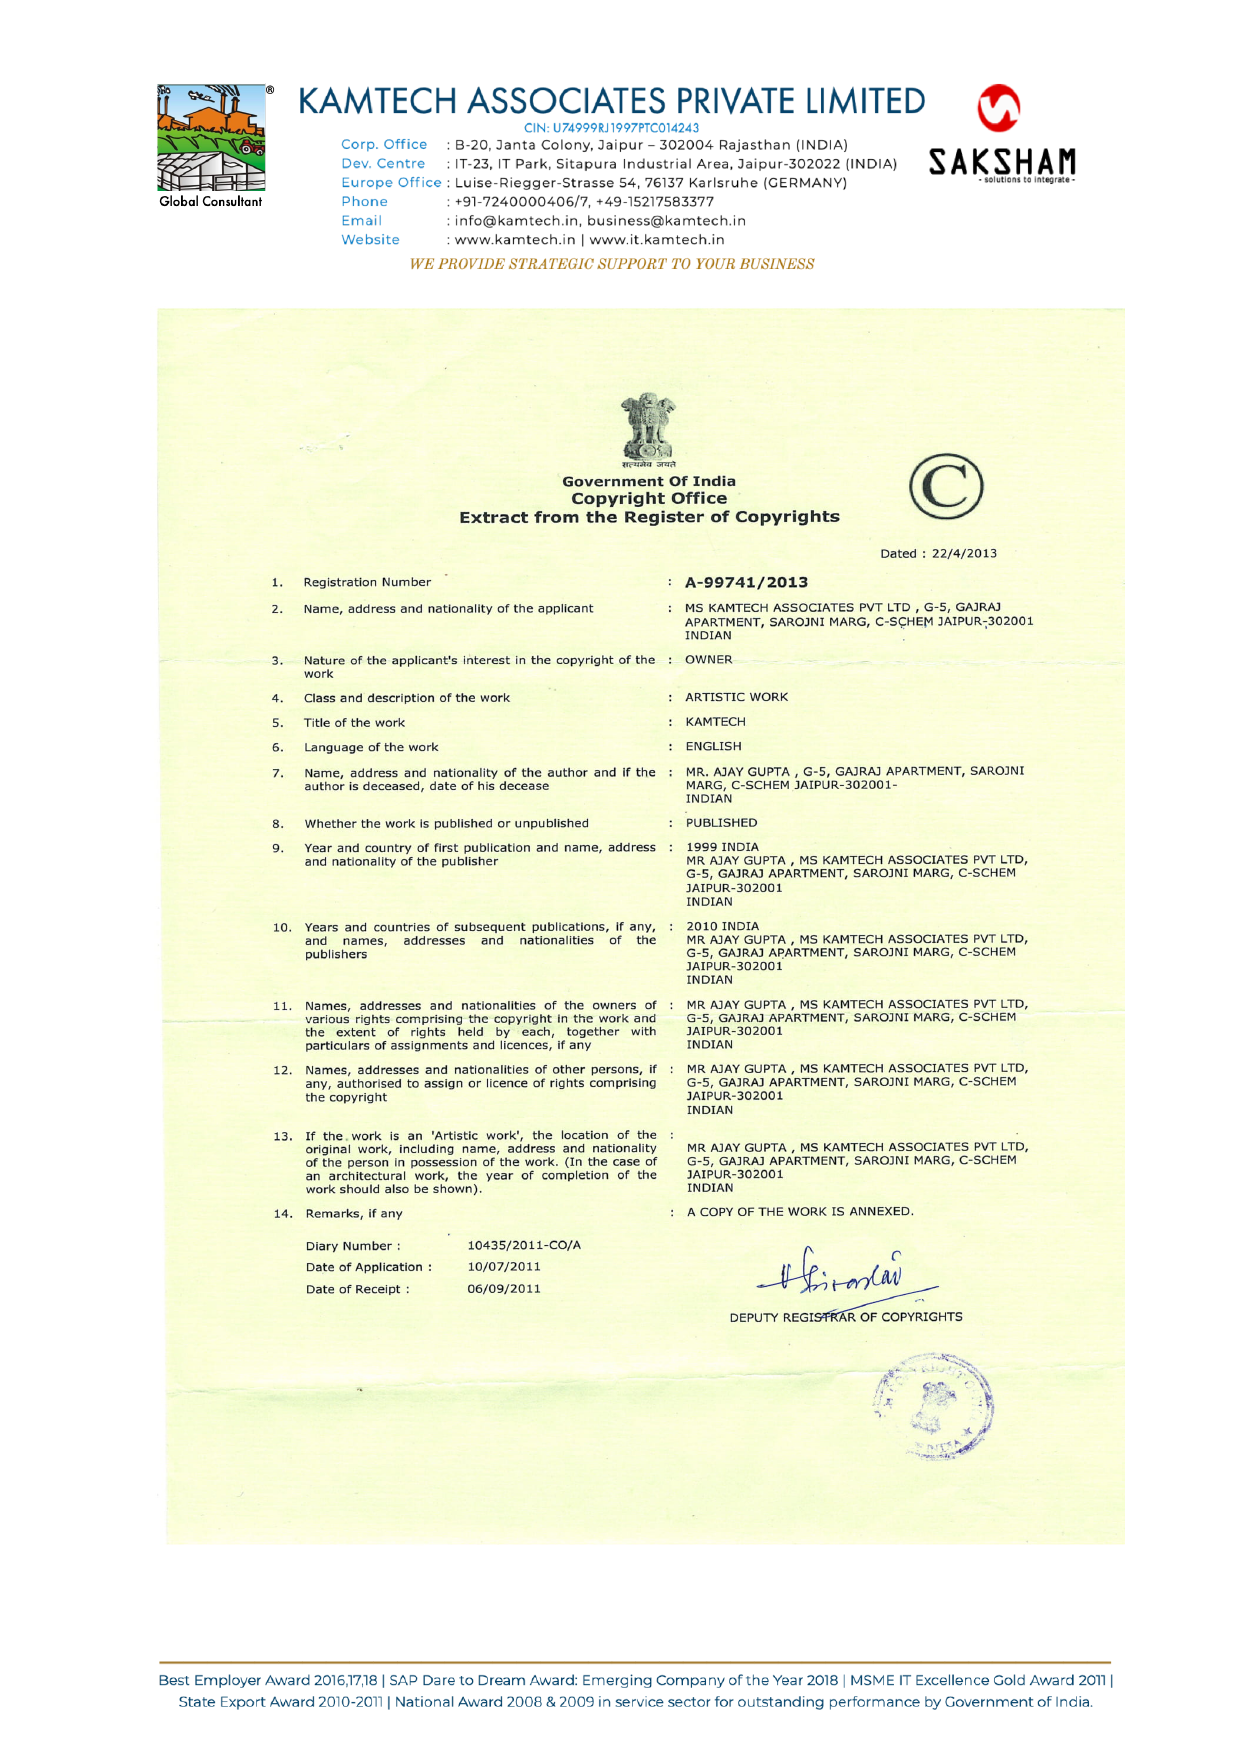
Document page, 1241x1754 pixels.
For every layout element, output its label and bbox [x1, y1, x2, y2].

picture [150, 1651, 1144, 1717]
picture [150, 302, 1125, 1550]
picture [150, 73, 1091, 274]
